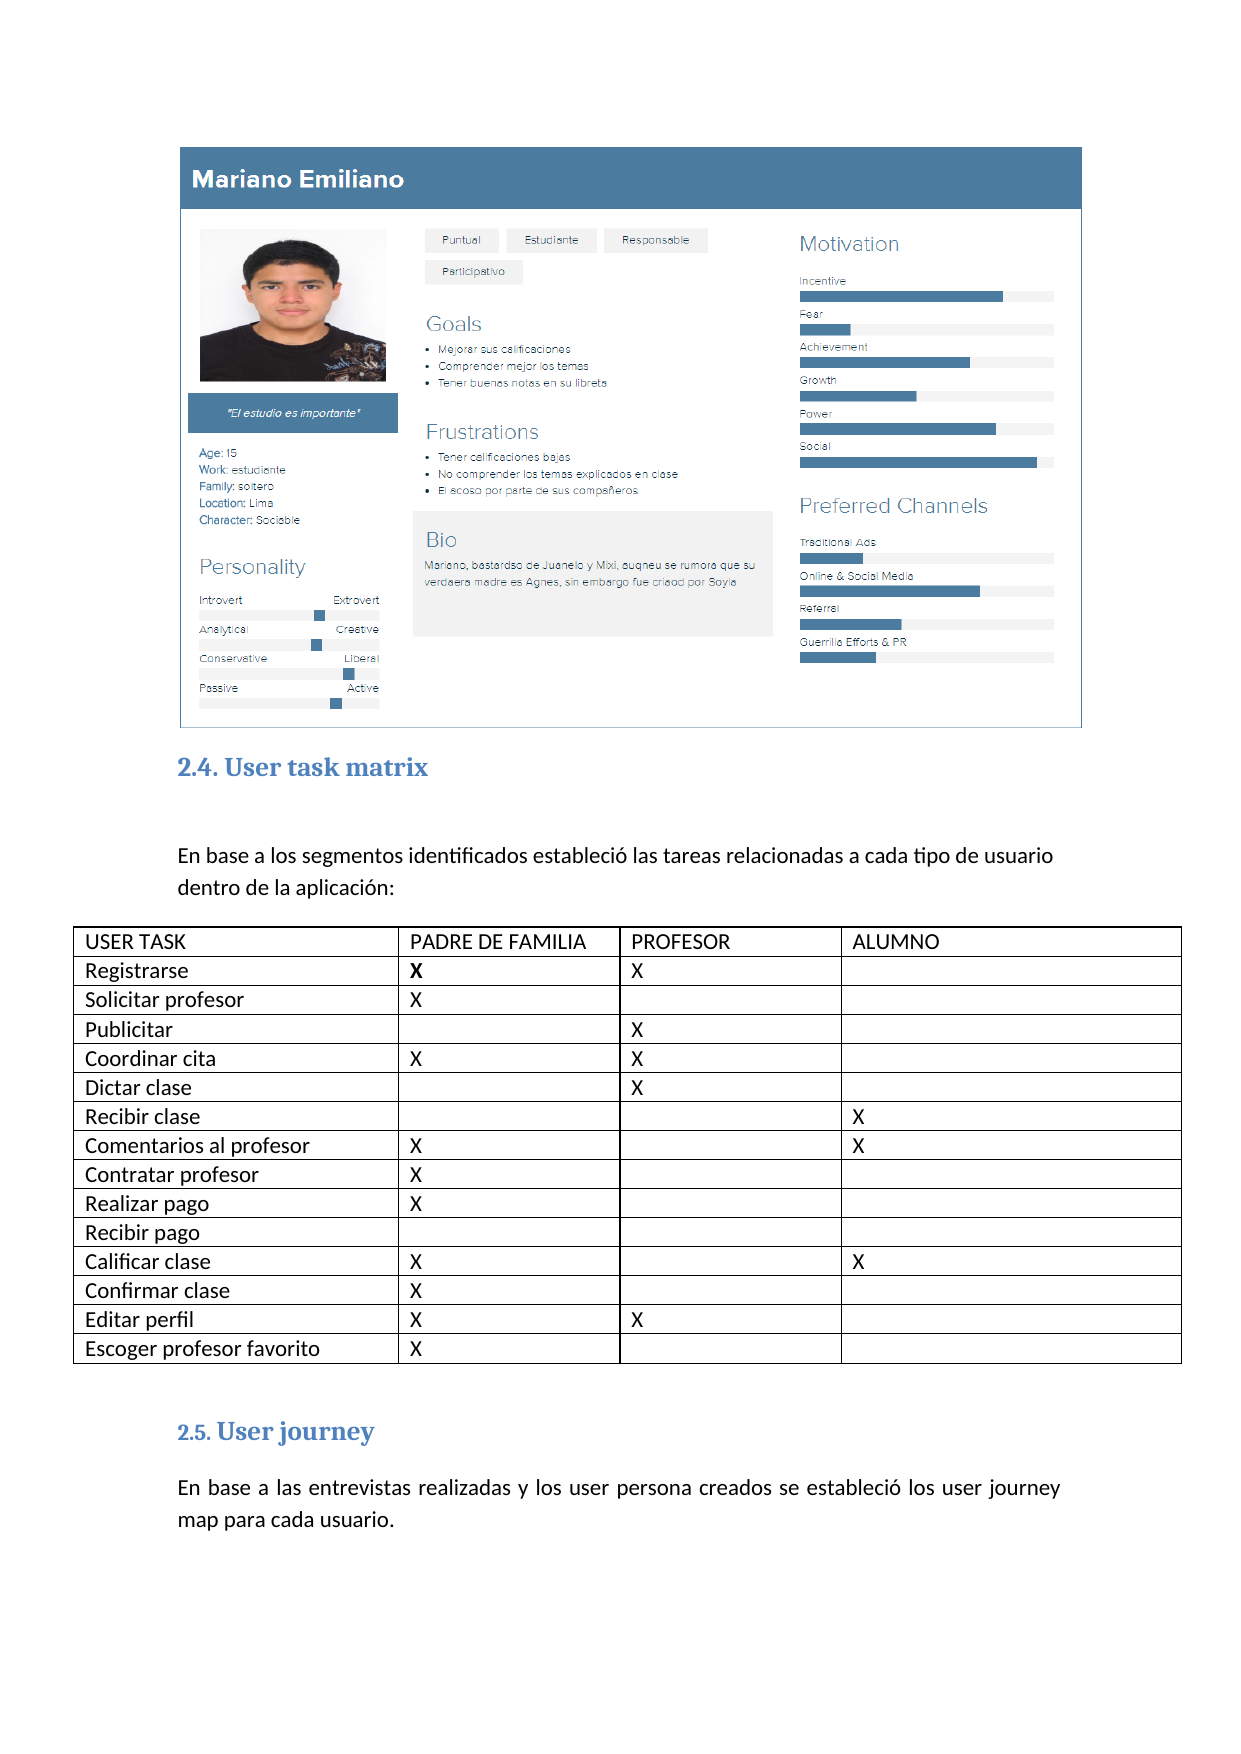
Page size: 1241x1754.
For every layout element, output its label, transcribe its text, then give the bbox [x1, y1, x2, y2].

table_cell X [399, 1334, 619, 1362]
table_cell Solicitar profesor [74, 986, 398, 1014]
table_cell X [399, 1247, 619, 1275]
table_cell Recibir clase [74, 1102, 398, 1130]
text En base a las entrevistas realizadas y los user persona creados se estableció los user journey map para cada usuario. [177, 1473, 1063, 1533]
table_cell [621, 1247, 841, 1275]
table_cell [621, 986, 841, 1014]
table_cell [621, 1160, 841, 1188]
table_header ALUMNO [842, 928, 1181, 956]
table_cell X [399, 986, 619, 1014]
table_cell X [399, 1131, 619, 1159]
table_cell X [621, 1073, 841, 1101]
table_cell [842, 1015, 1181, 1043]
picture [177, 147, 1084, 728]
table_cell [621, 1218, 841, 1246]
table_cell Recibir pago [74, 1218, 398, 1246]
table_cell X [621, 1305, 841, 1333]
table_cell [399, 1015, 619, 1043]
table_cell [842, 1305, 1181, 1333]
table_cell X [399, 957, 619, 984]
table_cell X [399, 1189, 619, 1217]
table_cell Editar perfil [74, 1305, 398, 1333]
table_cell Registrarse [74, 957, 398, 984]
table_cell X [621, 1015, 841, 1043]
table_cell X [399, 1276, 619, 1304]
table_cell Dictar clase [74, 1073, 398, 1101]
text 2.5. User journey [177, 1416, 1063, 1448]
table_header USER TASK [74, 928, 398, 956]
table_cell Escoger profesor favorito [74, 1334, 398, 1362]
table_cell [842, 1189, 1181, 1217]
table_cell [842, 1160, 1181, 1188]
table_cell [399, 1102, 619, 1130]
table_cell X [842, 1247, 1181, 1275]
table_cell [399, 1073, 619, 1101]
table_cell [621, 1189, 841, 1217]
table_cell [842, 986, 1181, 1014]
table_cell X [842, 1102, 1181, 1130]
table_cell X [399, 1044, 619, 1072]
table_cell X [621, 957, 841, 984]
table_cell [842, 1276, 1181, 1304]
table_cell X [399, 1305, 619, 1333]
table_cell Contratar profesor [74, 1160, 398, 1188]
table_cell X [842, 1131, 1181, 1159]
table_cell [621, 1276, 841, 1304]
table_cell X [399, 1160, 619, 1188]
table_cell Comentarios al profesor [74, 1131, 398, 1159]
table_cell Publicitar [74, 1015, 398, 1043]
table_cell Realizar pago [74, 1189, 398, 1217]
table_cell Calificar clase [74, 1247, 398, 1275]
table_cell [842, 957, 1181, 984]
subtitle 2.4. User task matrix [177, 752, 1063, 784]
table_cell [621, 1131, 841, 1159]
table_cell [621, 1102, 841, 1130]
text En base a los segmentos identificados estableció las tareas relacionadas a cada tipo de usuario dentro de la aplicación: [177, 841, 1063, 901]
table_cell Confirmar clase [74, 1276, 398, 1304]
table_header PROFESOR [621, 928, 841, 956]
table_cell [842, 1044, 1181, 1072]
table_cell [842, 1334, 1181, 1362]
table_cell X [621, 1044, 841, 1072]
table_cell [842, 1218, 1181, 1246]
table_header PADRE DE FAMILIA [399, 928, 619, 956]
table_cell [842, 1073, 1181, 1101]
table_cell [399, 1218, 619, 1246]
table_cell [621, 1334, 841, 1362]
table_cell Coordinar cita [74, 1044, 398, 1072]
